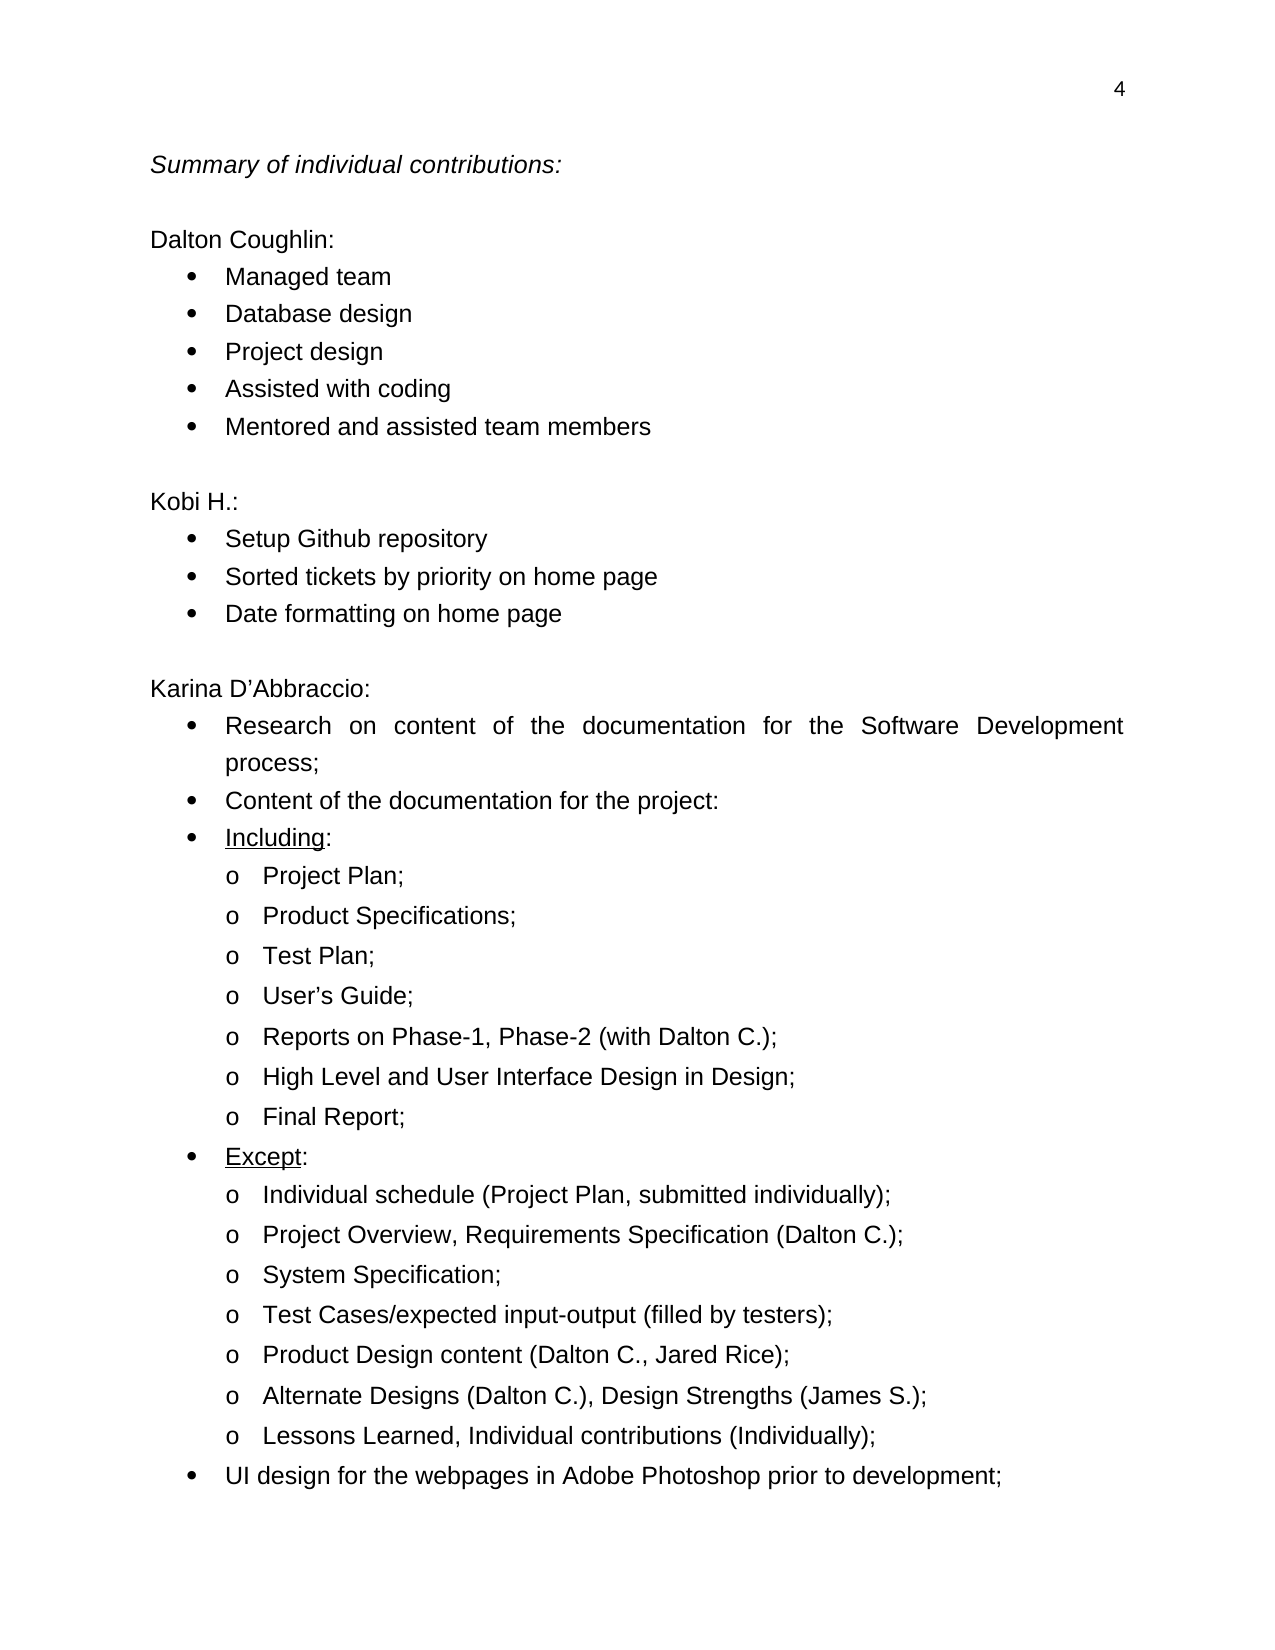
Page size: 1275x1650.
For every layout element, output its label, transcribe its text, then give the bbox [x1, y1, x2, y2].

list Assisted with coding [187, 374, 1125, 403]
list Research on content of the documentation for the Software Development process; [187, 711, 1125, 777]
list Project Plan; [225, 861, 1125, 892]
list Content of the documentation for the project: [187, 786, 1125, 814]
list Database design [187, 299, 1125, 328]
list Sorted tickets by priority on home page [187, 561, 1125, 590]
list Final Report; [225, 1102, 1125, 1133]
list High Level and User Interface Design in Design; [225, 1062, 1125, 1093]
list User’s Guide; [225, 981, 1125, 1012]
text Summary of individual contributions: [150, 150, 1125, 179]
list Setup Github repository [187, 524, 1125, 553]
list Project design [187, 337, 1125, 366]
list Including: [187, 823, 1125, 852]
list Date formatting on home page [187, 599, 1125, 628]
list Test Cases/expected input-output (filled by testers); [225, 1300, 1125, 1331]
list Project Overview, Requirements Specification (Dalton C.); [225, 1220, 1125, 1251]
text Dalton Coughlin: [150, 224, 1125, 253]
list UI design for the webpages in Adobe Photoshop prior to development; [187, 1461, 1125, 1490]
list Alternate Designs (Dalton C.), Design Strengths (James S.); [225, 1381, 1125, 1412]
text Kobi H.: [150, 487, 1125, 515]
list Lessons Learned, Individual contributions (Individually); [225, 1421, 1125, 1452]
list Product Specifications; [225, 901, 1125, 932]
list System Specification; [225, 1260, 1125, 1291]
list Mentored and assisted team members [187, 412, 1125, 441]
text Karina D’Abbraccio: [150, 674, 1125, 702]
list Except: [187, 1142, 1125, 1171]
list Managed team [187, 262, 1125, 291]
list Reports on Phase-1, Phase-2 (with Dalton C.); [225, 1022, 1125, 1052]
list Product Design content (Dalton C., Jared Rice); [225, 1341, 1125, 1371]
list Test Plan; [225, 941, 1125, 972]
list Individual schedule (Project Plan, submitted individually); [225, 1180, 1125, 1211]
